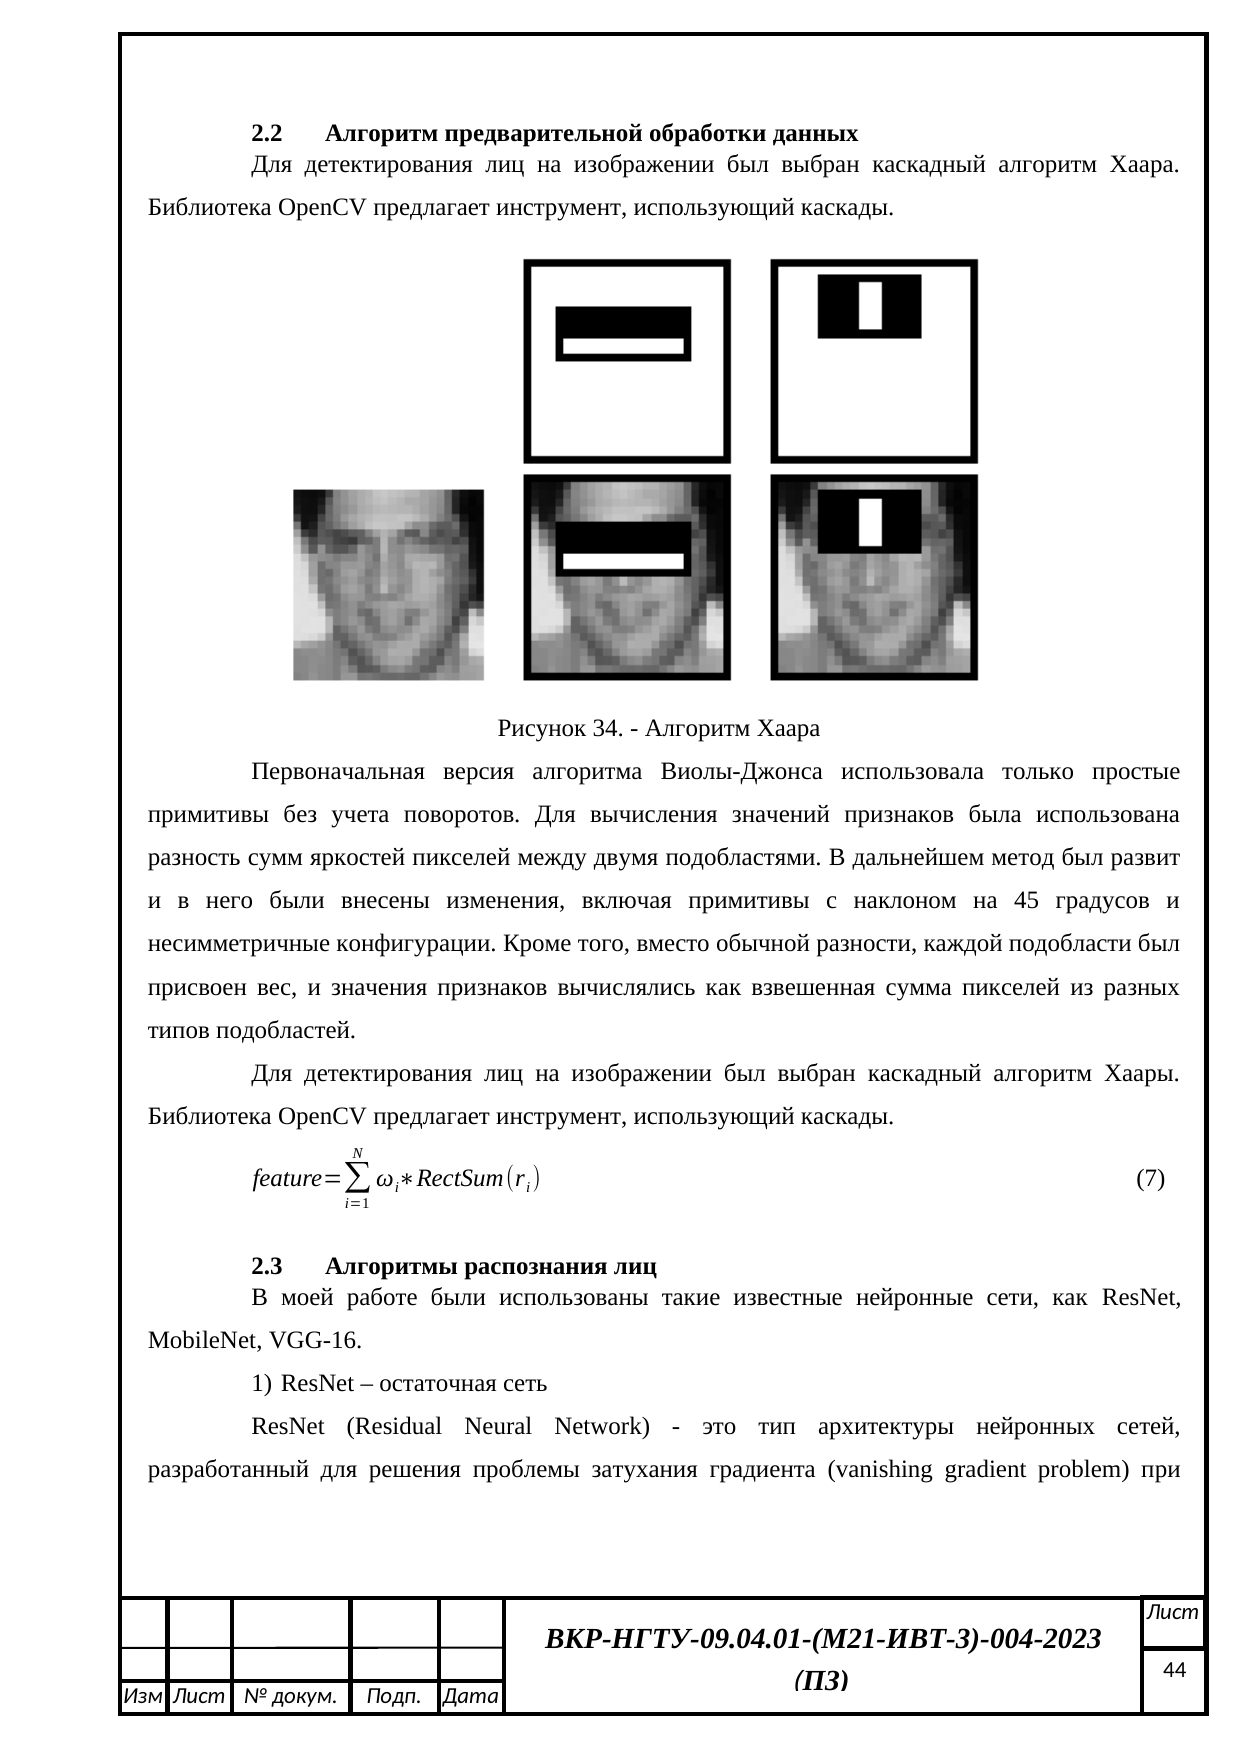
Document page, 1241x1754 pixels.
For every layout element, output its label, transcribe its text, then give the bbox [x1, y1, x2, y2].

text Для детектирования лиц на изображении был выбран каскадный алгоритм Хаары. Библиотека OpenCV предлагает инструмент, использующий каскады. [148, 1058, 1181, 1130]
text Первоначальная версия алгоритма Виолы-Джонса использовала только простые примитивы без учета поворотов. Для вычисления значений признаков была использована разность сумм яркостей пикселей между двумя подобластями. В дальнейшем метод был развит и в него были внесены изменения, включая примитивы с наклоном на 45 градусов и несимметричные конфигурации. Кроме того, вместо обычной разности, каждой подобласти был присвоен вес, и значения признаков вычислялись как взвешенная сумма пикселей из разных типов подобластей. [148, 756, 1181, 1043]
text Рисунок 34. - Алгоритм Хаара [369, 713, 1181, 742]
text Для детектирования лиц на изображении был выбран каскадный алгоритм Хаара. Библиотека OpenCV предлагает инструмент, использующий каскады. [148, 149, 1181, 221]
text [148, 1411, 1181, 1483]
list ResNet – остаточная сеть [251, 1368, 1181, 1397]
subtitle 2.3 Алгоритмы распознания лиц [177, 1251, 1152, 1279]
text В моей работе были использованы такие известные нейронные сети, как ResNet, MobileNet, VGG-16. [148, 1282, 1181, 1354]
subtitle 2.2 Алгоритм предварительной обработки данных [177, 118, 1152, 147]
text (7) [148, 1144, 1181, 1211]
picture [257, 235, 995, 699]
